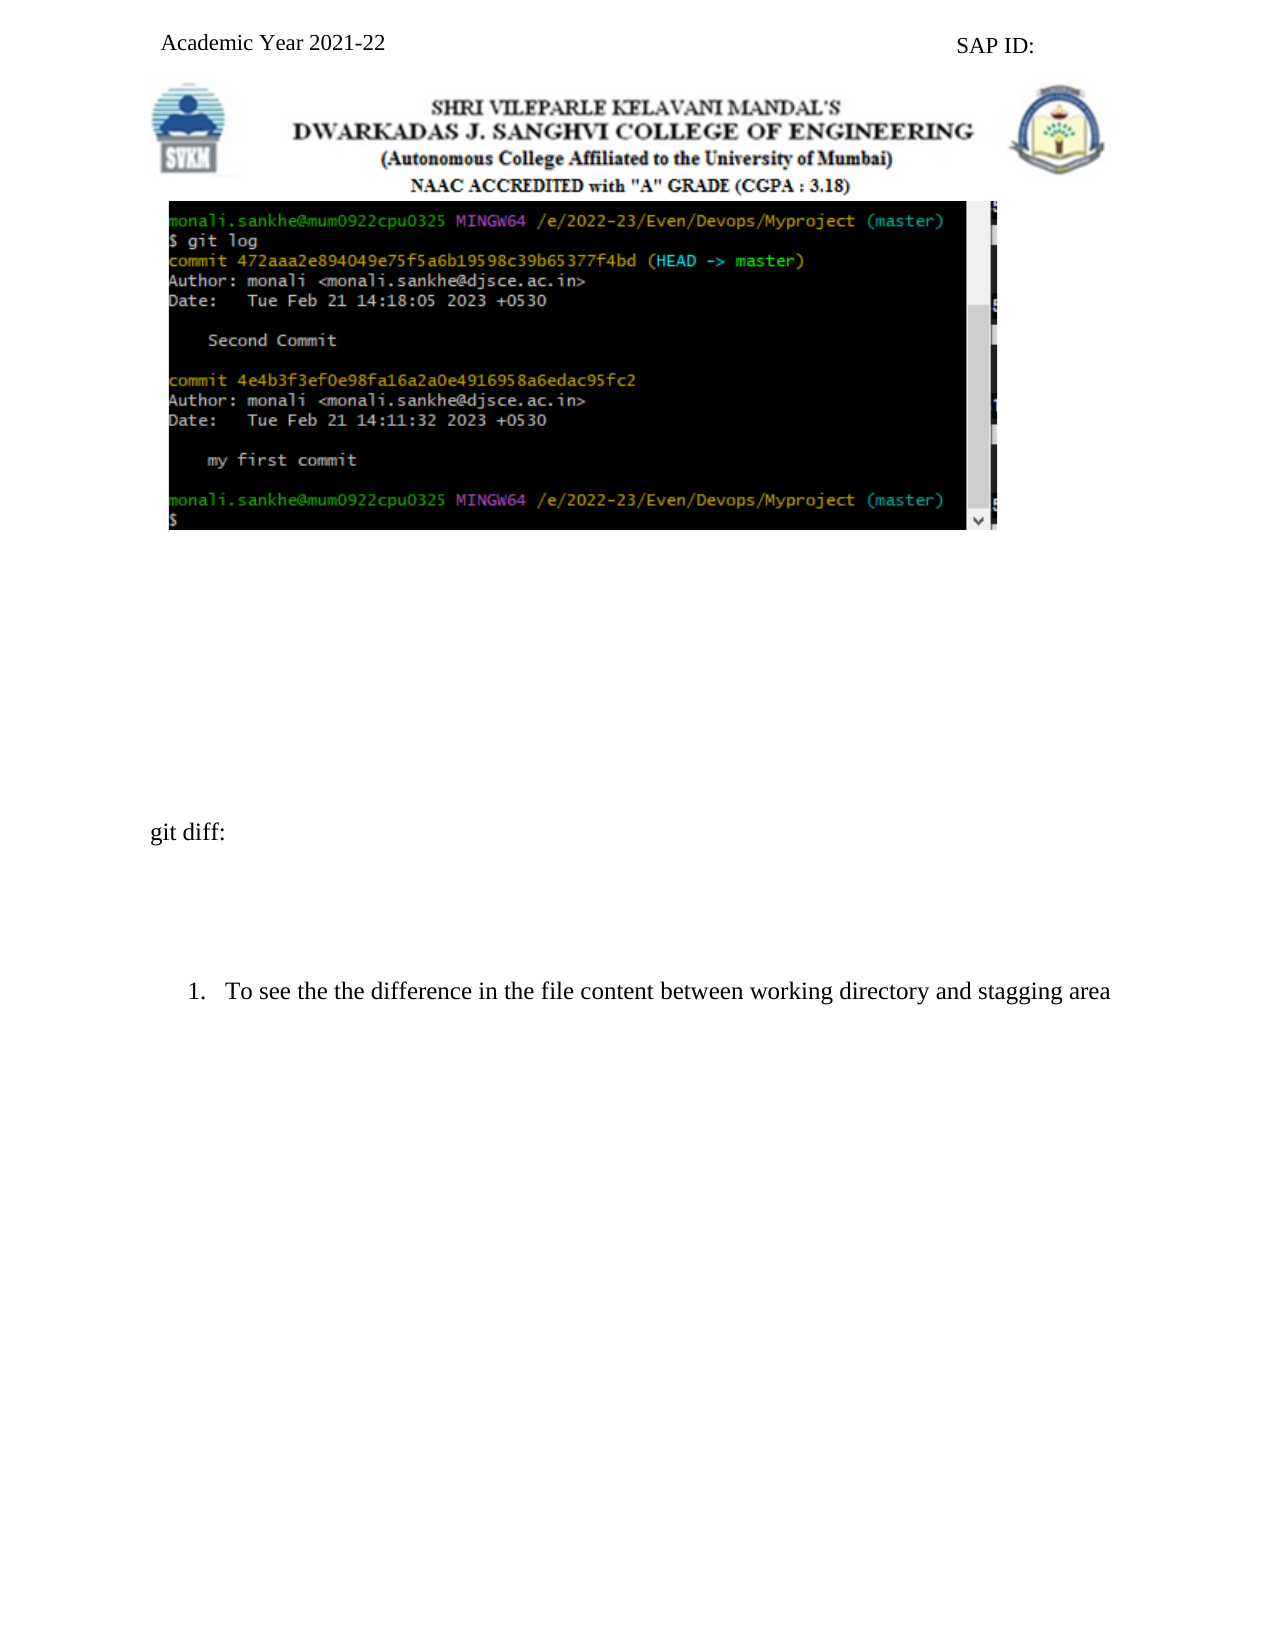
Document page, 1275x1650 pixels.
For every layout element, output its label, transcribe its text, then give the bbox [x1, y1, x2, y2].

text git diff: [150, 796, 1125, 846]
list To see the the difference in the file content between working directory and stagging area [187, 954, 1125, 1004]
picture [150, 75, 1118, 202]
